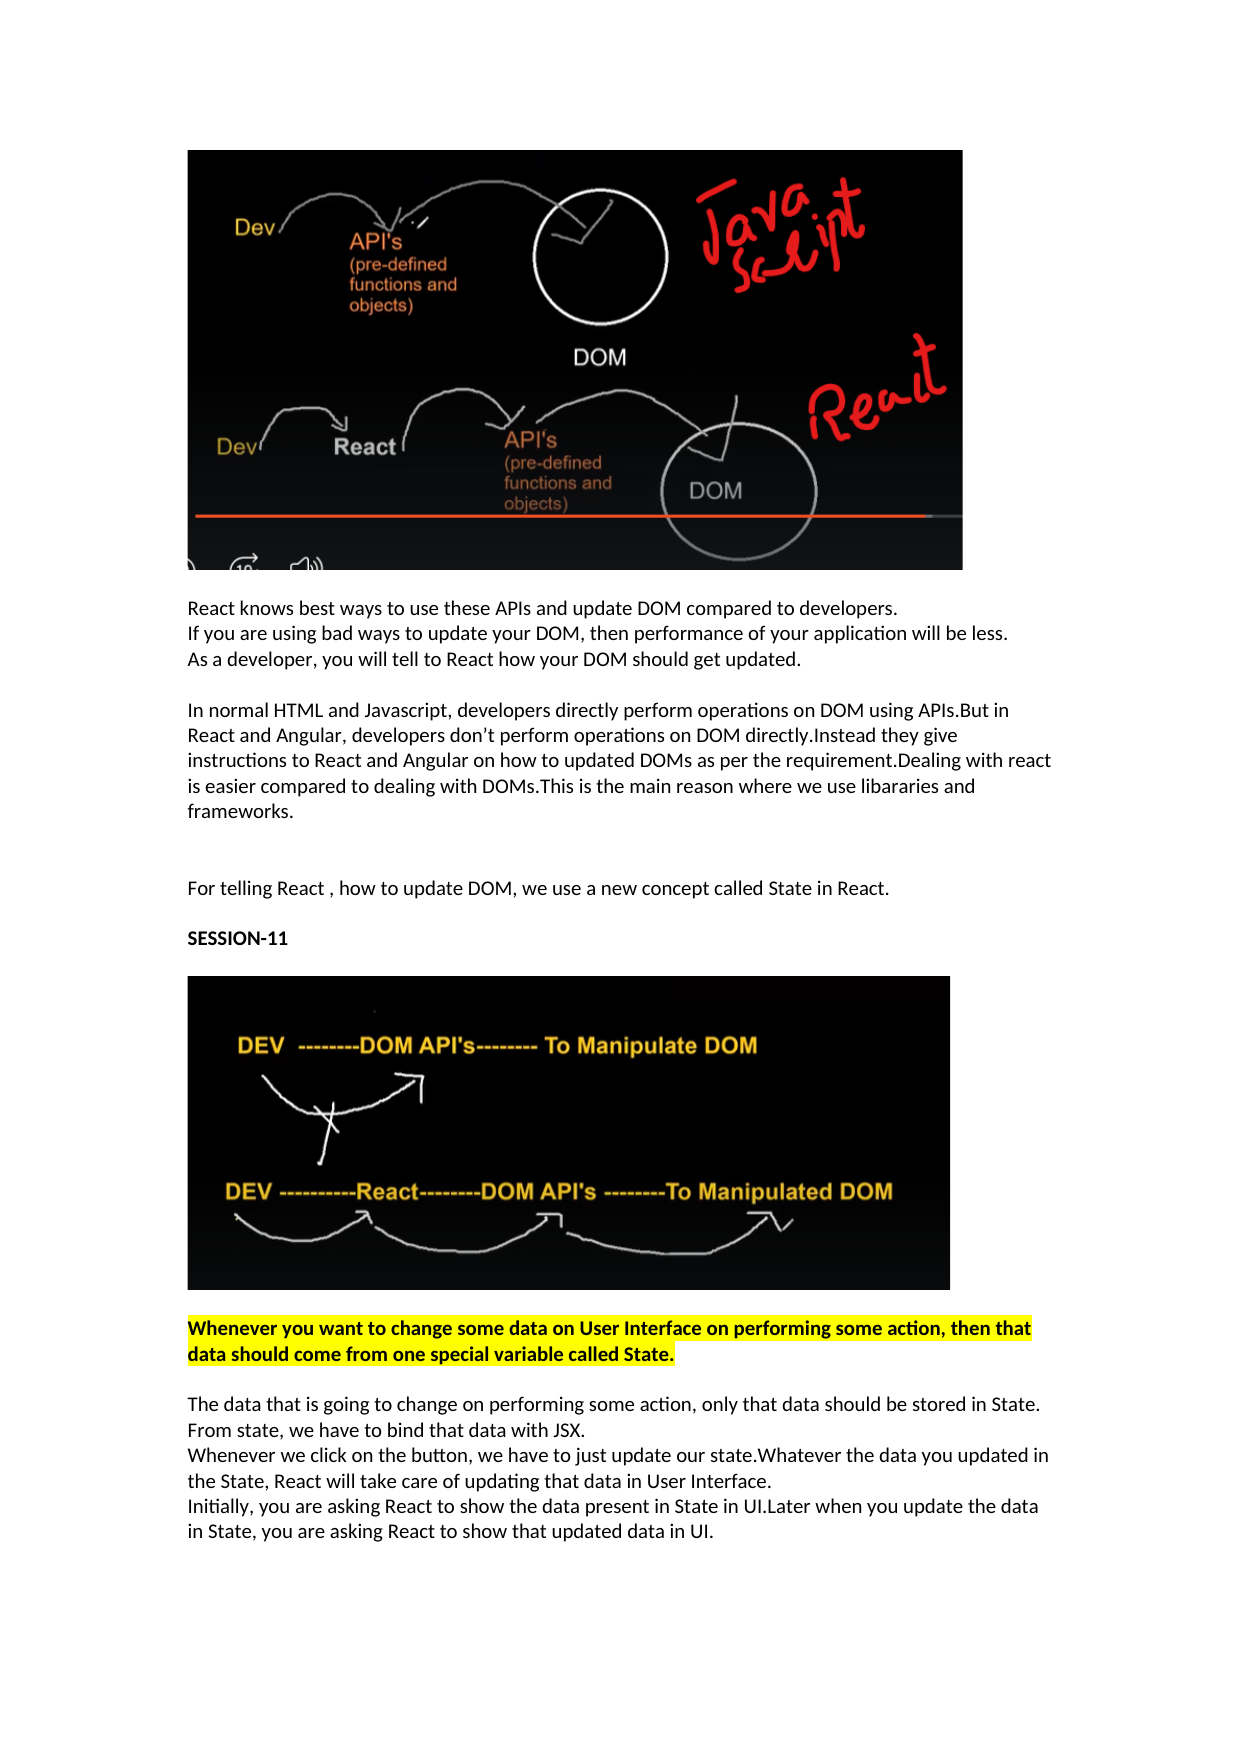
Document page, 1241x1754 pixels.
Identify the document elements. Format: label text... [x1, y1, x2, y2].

list In normal HTML and Javascript, developers directly perform operations on DOM using APIs.But in React and Angular, developers don’t perform operations on DOM directly.Instead they give instructions to React and Angular on how to updated DOMs as per the requirement.Dealing with react is easier compared to dealing with DOMs.This is the main reason where we use libararies and frameworks. [187, 697, 1053, 824]
list From state, we have to bind that data with JSX. [187, 1417, 1053, 1442]
list SESSION-11 [187, 926, 1053, 951]
list Initially, you are asking React to show the data present in State in UI.Later when you update the data in State, you are asking React to show that updated data in UI. [187, 1493, 1053, 1544]
list Whenever we click on the button, we have to just update our state.Whatever the data you updated in the State, React will take care of updating that data in User Interface. [187, 1442, 1053, 1493]
picture [187, 976, 951, 1290]
list The data that is going to change on performing some action, only that data should be stored in State. [187, 1392, 1053, 1417]
list React knows best ways to use these APIs and update DOM compared to developers. [187, 595, 1053, 621]
list If you are using bad ways to update your DOM, then performance of your application will be less. [187, 621, 1053, 646]
list Whenever you want to change some data on User Interface on performing some action, then that data should come from one special variable called State. [675, 1315, 1053, 1366]
picture [187, 150, 963, 570]
list As a developer, you will tell to React how your DOM should get updated. [187, 646, 1053, 671]
list For telling React , how to update DOM, we use a new concept called State in React. [187, 875, 1053, 900]
